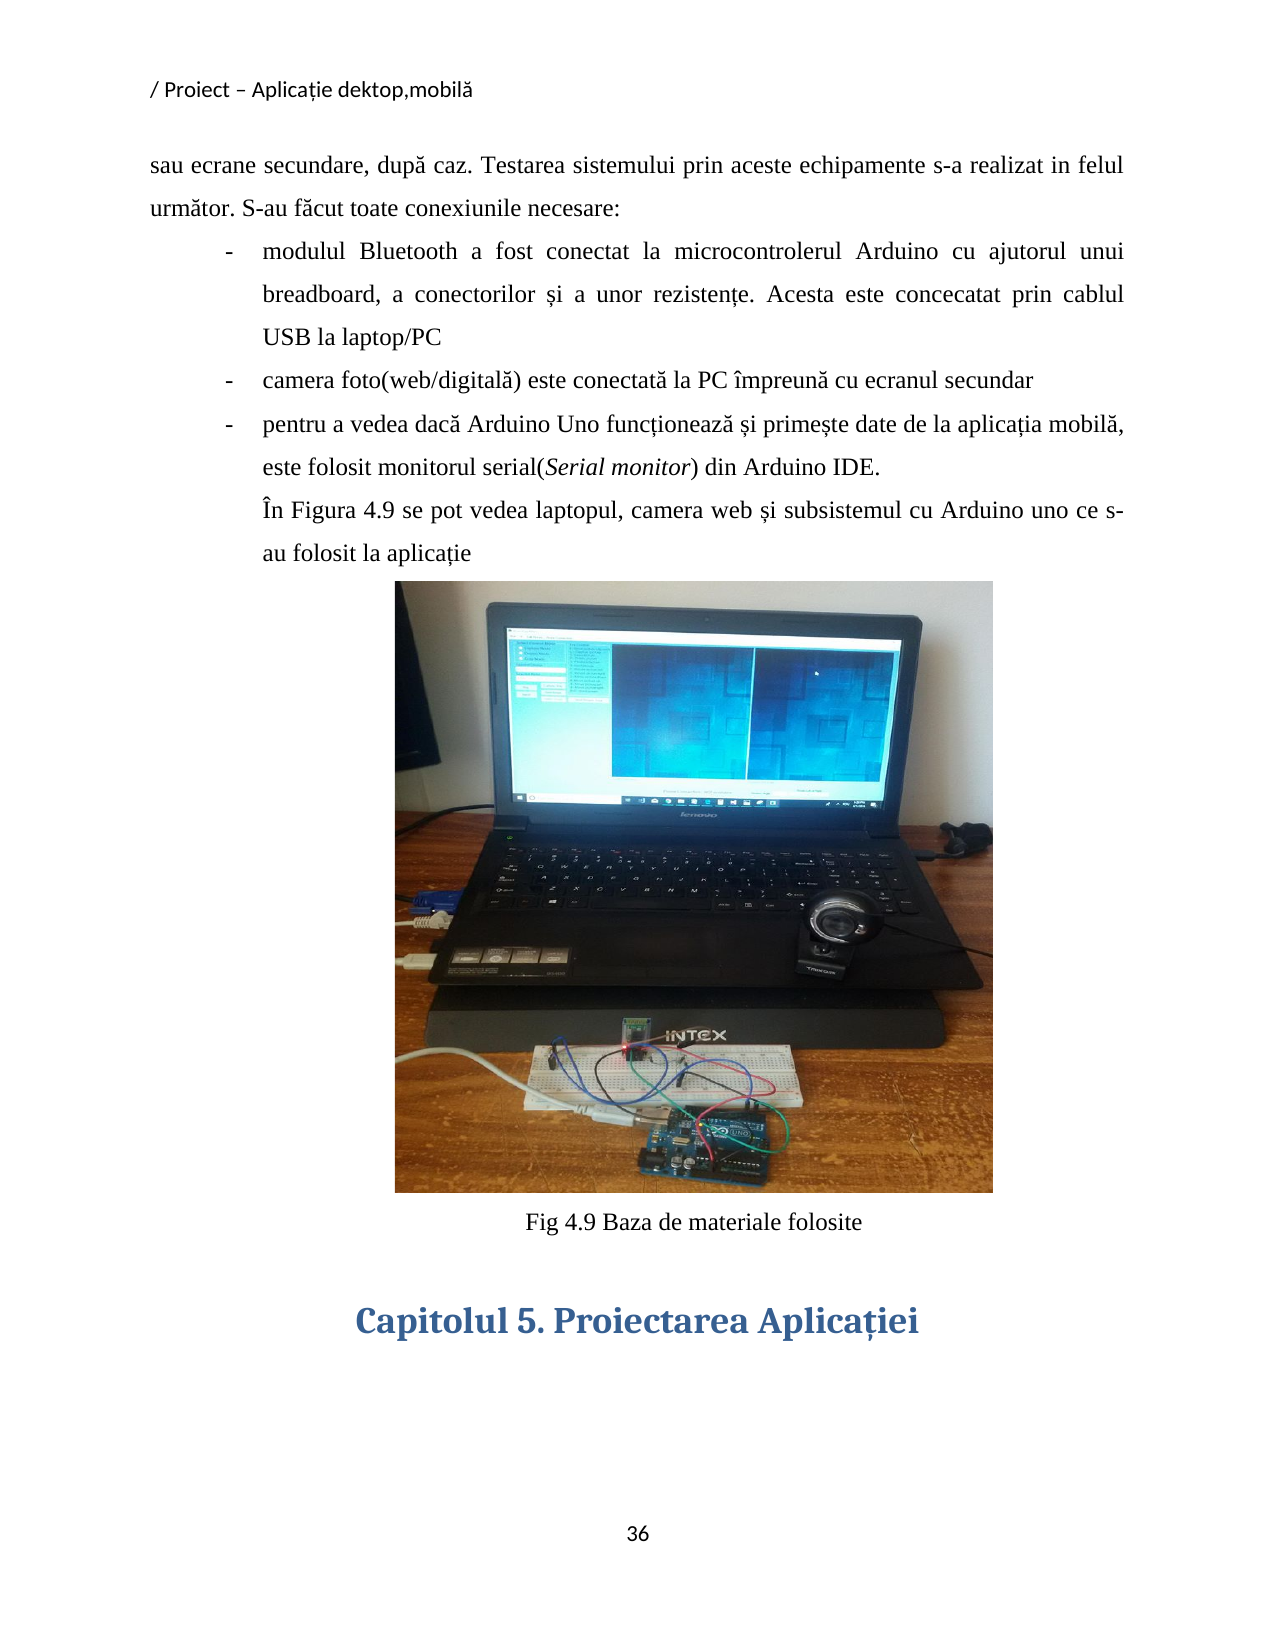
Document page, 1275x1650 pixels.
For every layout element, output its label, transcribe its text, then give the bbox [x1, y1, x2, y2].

list În Figura 4.9 se pot vedea laptopul, camera web și subsistemul cu Arduino uno ce s-au folosit la aplicație [262, 495, 1125, 567]
list pentru a vedea dacă Arduino Uno funcționează și primește date de la aplicația mobilă, este folosit monitorul serial(Serial monitor) din Arduino IDE. [225, 409, 1125, 481]
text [150, 150, 1125, 222]
list Fig 4.9 Baza de materiale folosite [262, 1207, 1125, 1236]
list modulul Bluetooth a fost conectat la microcontrolerul Arduino cu ajutorul unui breadboard, a conectorilor și a unor rezistențe. Acesta este concecatat prin cablul USB la laptop/PC [225, 236, 1125, 351]
subtitle Capitolul 5. Proiectarea Aplicației [150, 1300, 1125, 1343]
list camera foto(web/digitală) este conectată la PC împreună cu ecranul secundar [225, 366, 1125, 394]
picture [394, 581, 993, 1193]
